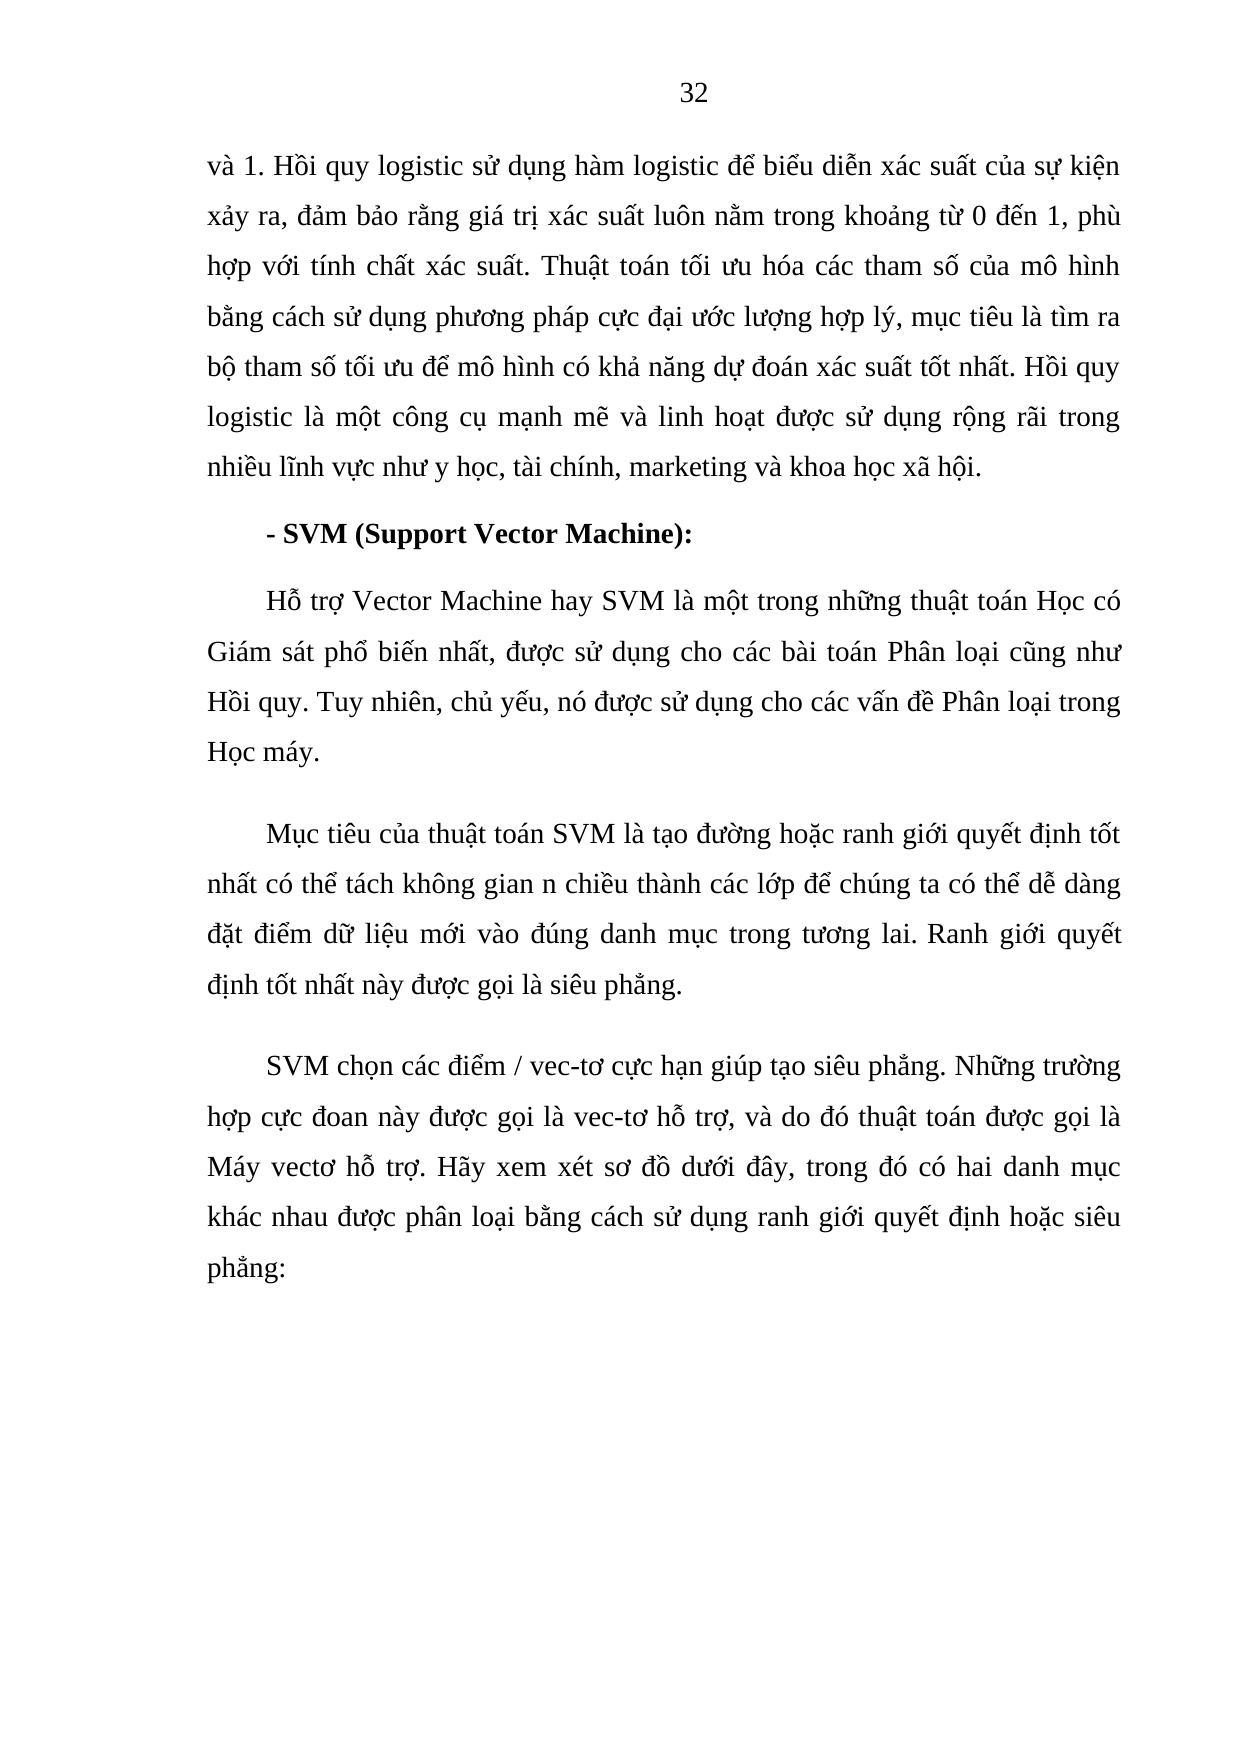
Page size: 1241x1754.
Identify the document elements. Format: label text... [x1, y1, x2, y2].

text Mục tiêu của thuật toán SVM là tạo đường hoặc ranh giới quyết định tốt nhất có thể tách không gian n chiều thành các lớp để chúng ta có thể dễ dàng đặt điểm dữ liệu mới vào đúng danh mục trong tương lai. Ranh giới quyết định tốt nhất này được gọi là siêu phẳng. [207, 816, 1122, 1001]
text - SVM (Support Vector Machine): [207, 517, 1122, 550]
text Hỗ trợ Vector Machine hay SVM là một trong những thuật toán Học có Giám sát phổ biến nhất, được sử dụng cho các bài toán Phân loại cũng như Hồi quy. Tuy nhiên, chủ yếu, nó được sử dụng cho các vấn đề Phân loại trong Học máy. [207, 583, 1122, 768]
text SVM chọn các điểm / vec-tơ cực hạn giúp tạo siêu phẳng. Những trường hợp cực đoan này được gọi là vec-tơ hỗ trợ, và do đó thuật toán được gọi là Máy vectơ hỗ trợ. Hãy xem xét sơ đồ dưới đây, trong đó có hai danh mục khác nhau được phân loại bằng cách sử dụng ranh giới quyết định hoặc siêu phẳng: [207, 1048, 1122, 1283]
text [207, 148, 1122, 483]
